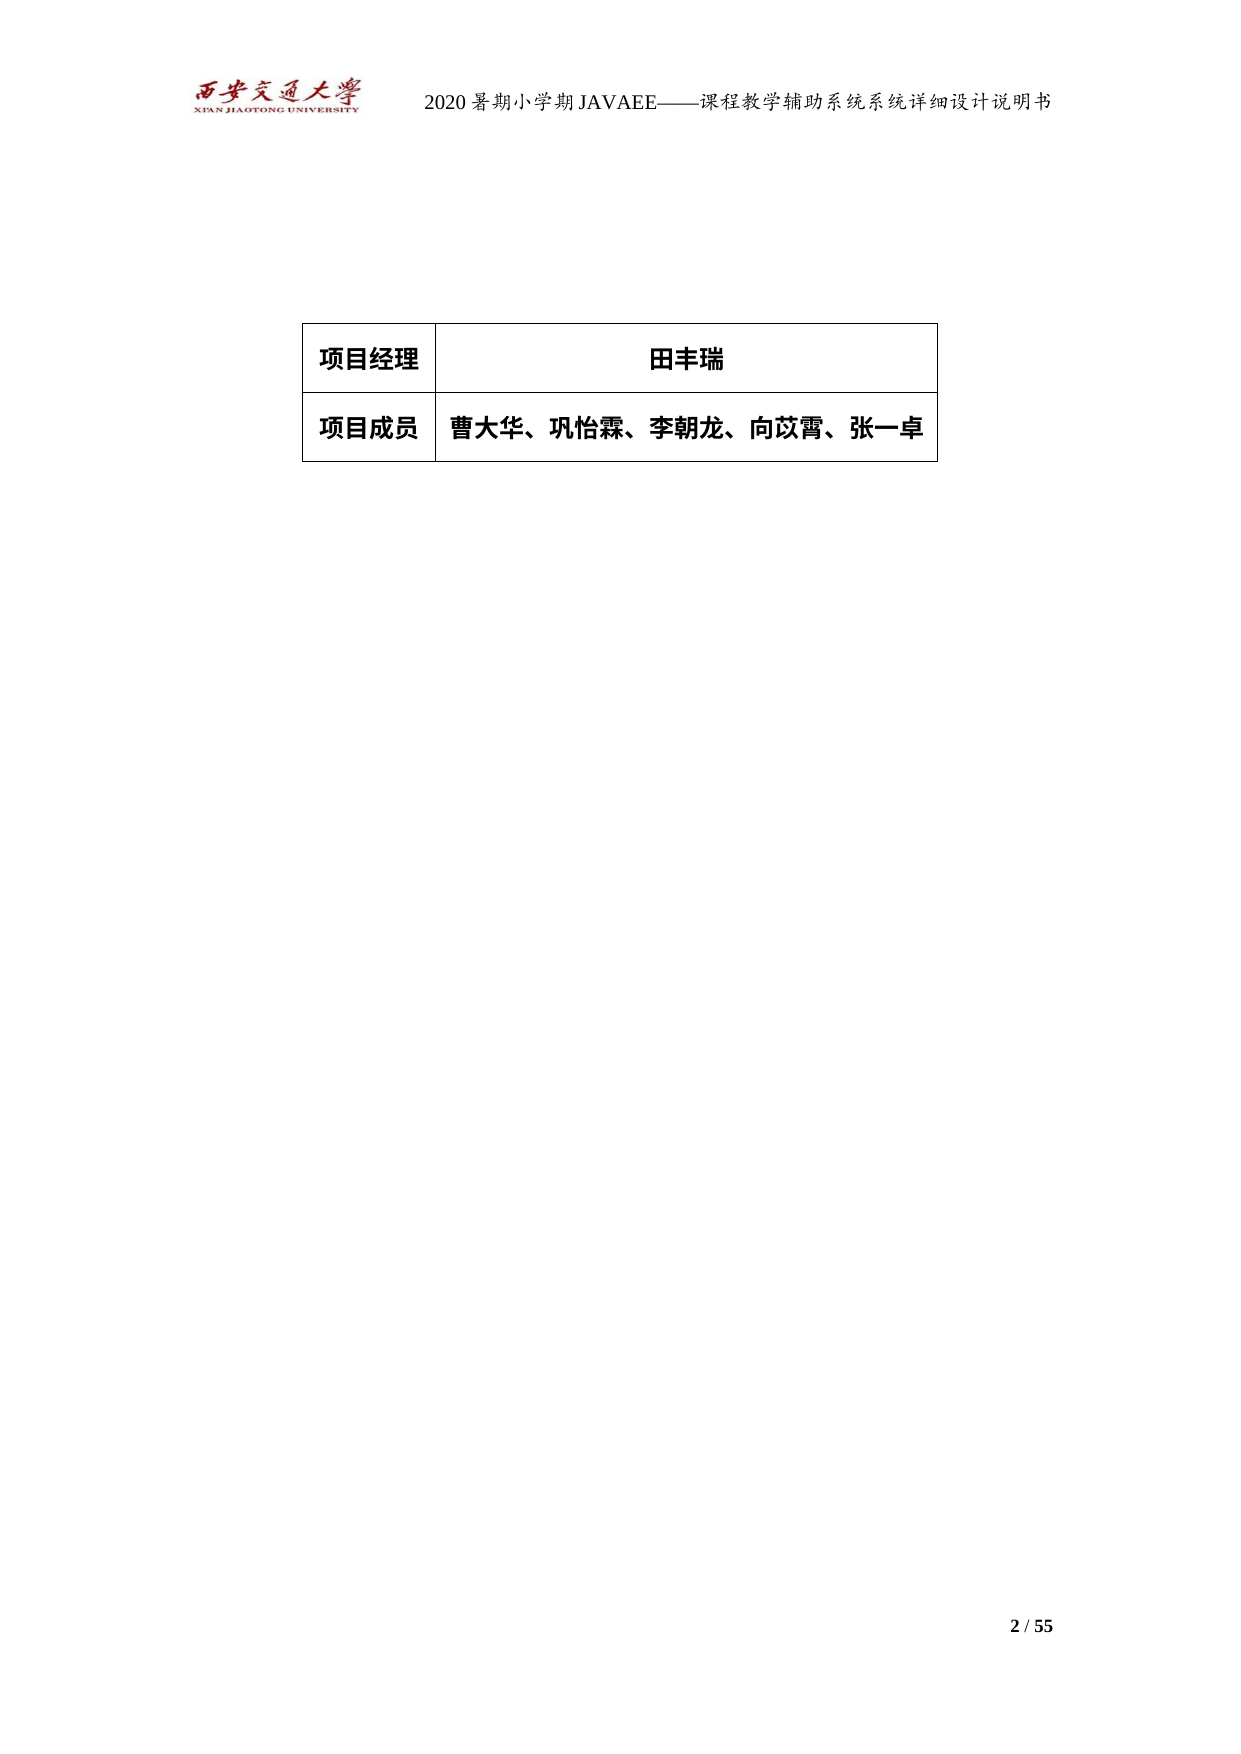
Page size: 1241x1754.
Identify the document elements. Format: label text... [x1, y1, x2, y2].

table_cell 曹大华、巩怡霖、李朝龙、向苡霄、张一卓 [436, 393, 937, 461]
table_cell 项目成员 [303, 393, 435, 461]
picture [189, 77, 364, 114]
table_header 田丰瑞 [436, 324, 937, 392]
table_header 项目经理 [303, 324, 435, 392]
